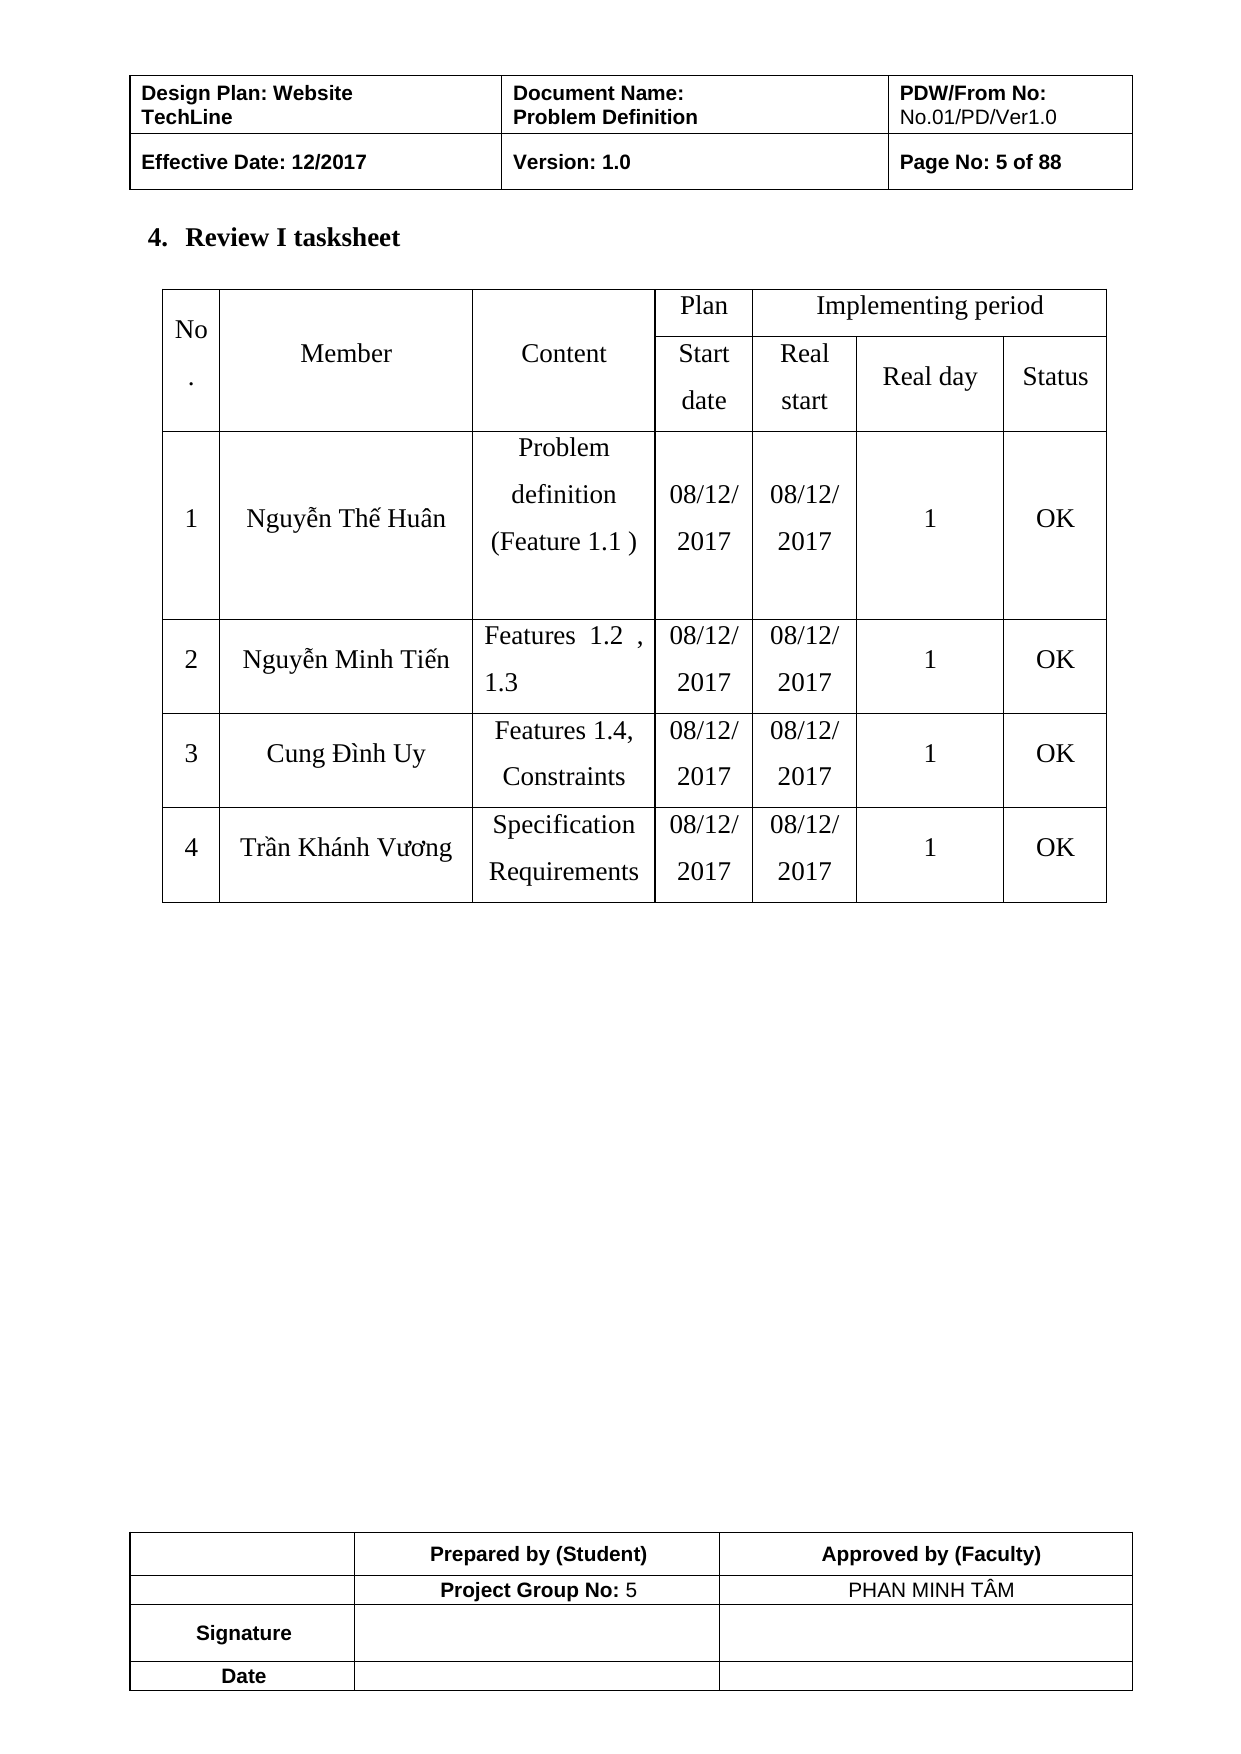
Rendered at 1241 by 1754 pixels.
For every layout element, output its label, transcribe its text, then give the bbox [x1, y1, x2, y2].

table_cell Trần Khánh Vương [220, 808, 472, 902]
table_cell 08/12/2017 [656, 714, 752, 807]
table_cell 08/12/2017 [753, 714, 856, 807]
table_cell OK [1004, 432, 1106, 618]
table_cell Start date [656, 337, 752, 431]
table_cell 1 [857, 432, 1003, 618]
table_cell Real day [857, 337, 1003, 431]
table_header No. [163, 290, 219, 431]
table_cell 1 [857, 808, 1003, 902]
table_cell 08/12/2017 [753, 808, 856, 902]
table_cell Nguyễn Minh Tiến [220, 620, 472, 713]
table_cell Features 1.4, Constraints [473, 714, 654, 807]
table_cell 08/12/2017 [753, 620, 856, 713]
table_cell Cung Đình Uy [220, 714, 472, 807]
table_cell OK [1004, 714, 1106, 807]
table_header Content [473, 290, 654, 431]
table_cell OK [1004, 620, 1106, 713]
table_cell 3 [163, 714, 219, 807]
table_cell 08/12/2017 [753, 432, 856, 618]
table_cell 4 [163, 808, 219, 902]
table_cell Real start [753, 337, 856, 431]
table_header Member [220, 290, 472, 431]
table_header Implementing period [753, 290, 1106, 336]
table_cell 2 [163, 620, 219, 713]
table_header Plan [656, 290, 752, 336]
table_cell OK [1004, 808, 1106, 902]
table_cell 1 [857, 620, 1003, 713]
table_cell Nguyễn Thế Huân [220, 432, 472, 618]
table_cell Status [1004, 337, 1106, 431]
table_cell Problem definition (Feature 1.1 ) [473, 432, 654, 618]
table_cell 1 [857, 714, 1003, 807]
list Review I tasksheet [148, 221, 1152, 252]
table_cell Features 1.2 , 1.3 [473, 620, 654, 713]
table_cell 08/12/2017 [656, 432, 752, 618]
table_cell 08/12/2017 [656, 620, 752, 713]
table_cell 08/12/2017 [656, 808, 752, 902]
table_cell Specification Requirements [473, 808, 654, 902]
table_cell 1 [163, 432, 219, 618]
